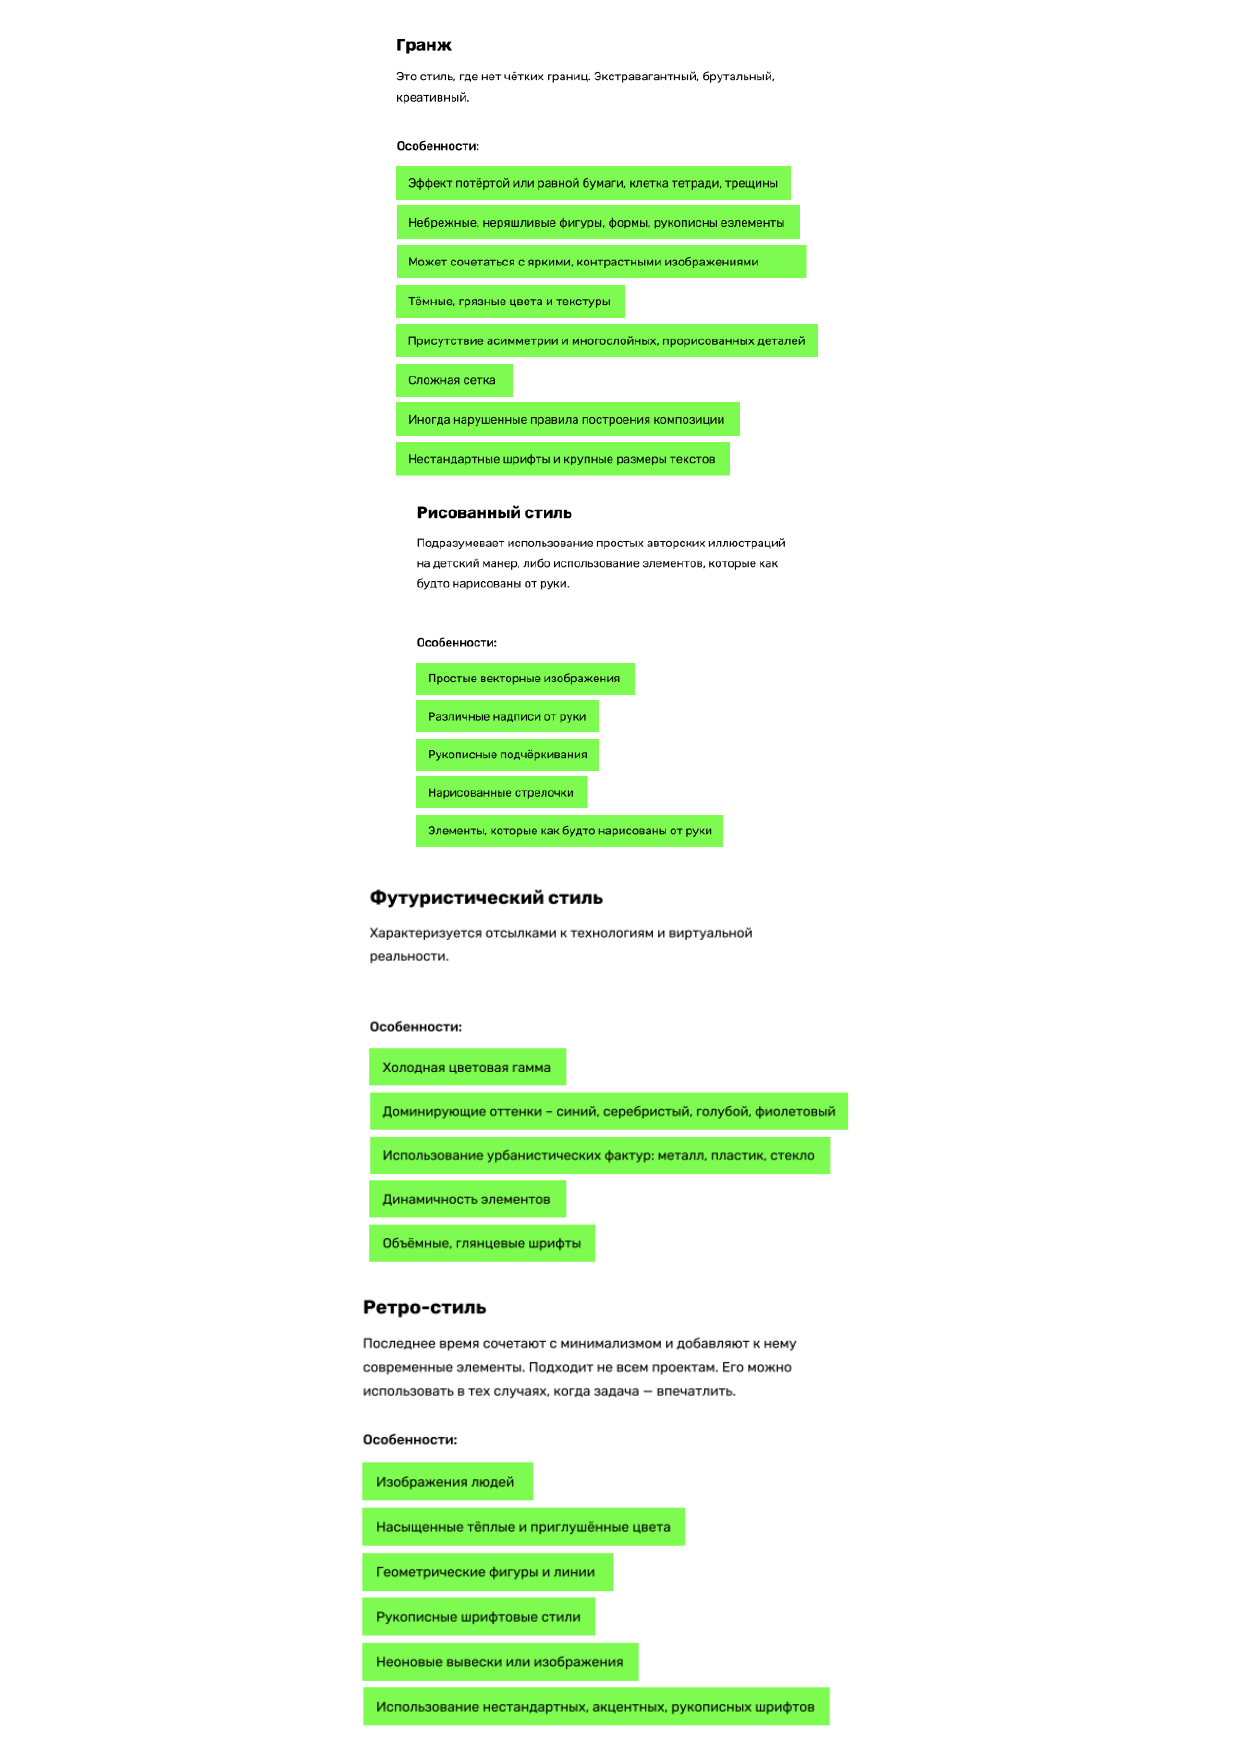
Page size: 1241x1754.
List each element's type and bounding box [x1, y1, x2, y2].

picture [362, 876, 849, 1269]
picture [355, 1287, 856, 1738]
picture [392, 29, 819, 476]
picture [407, 494, 804, 858]
